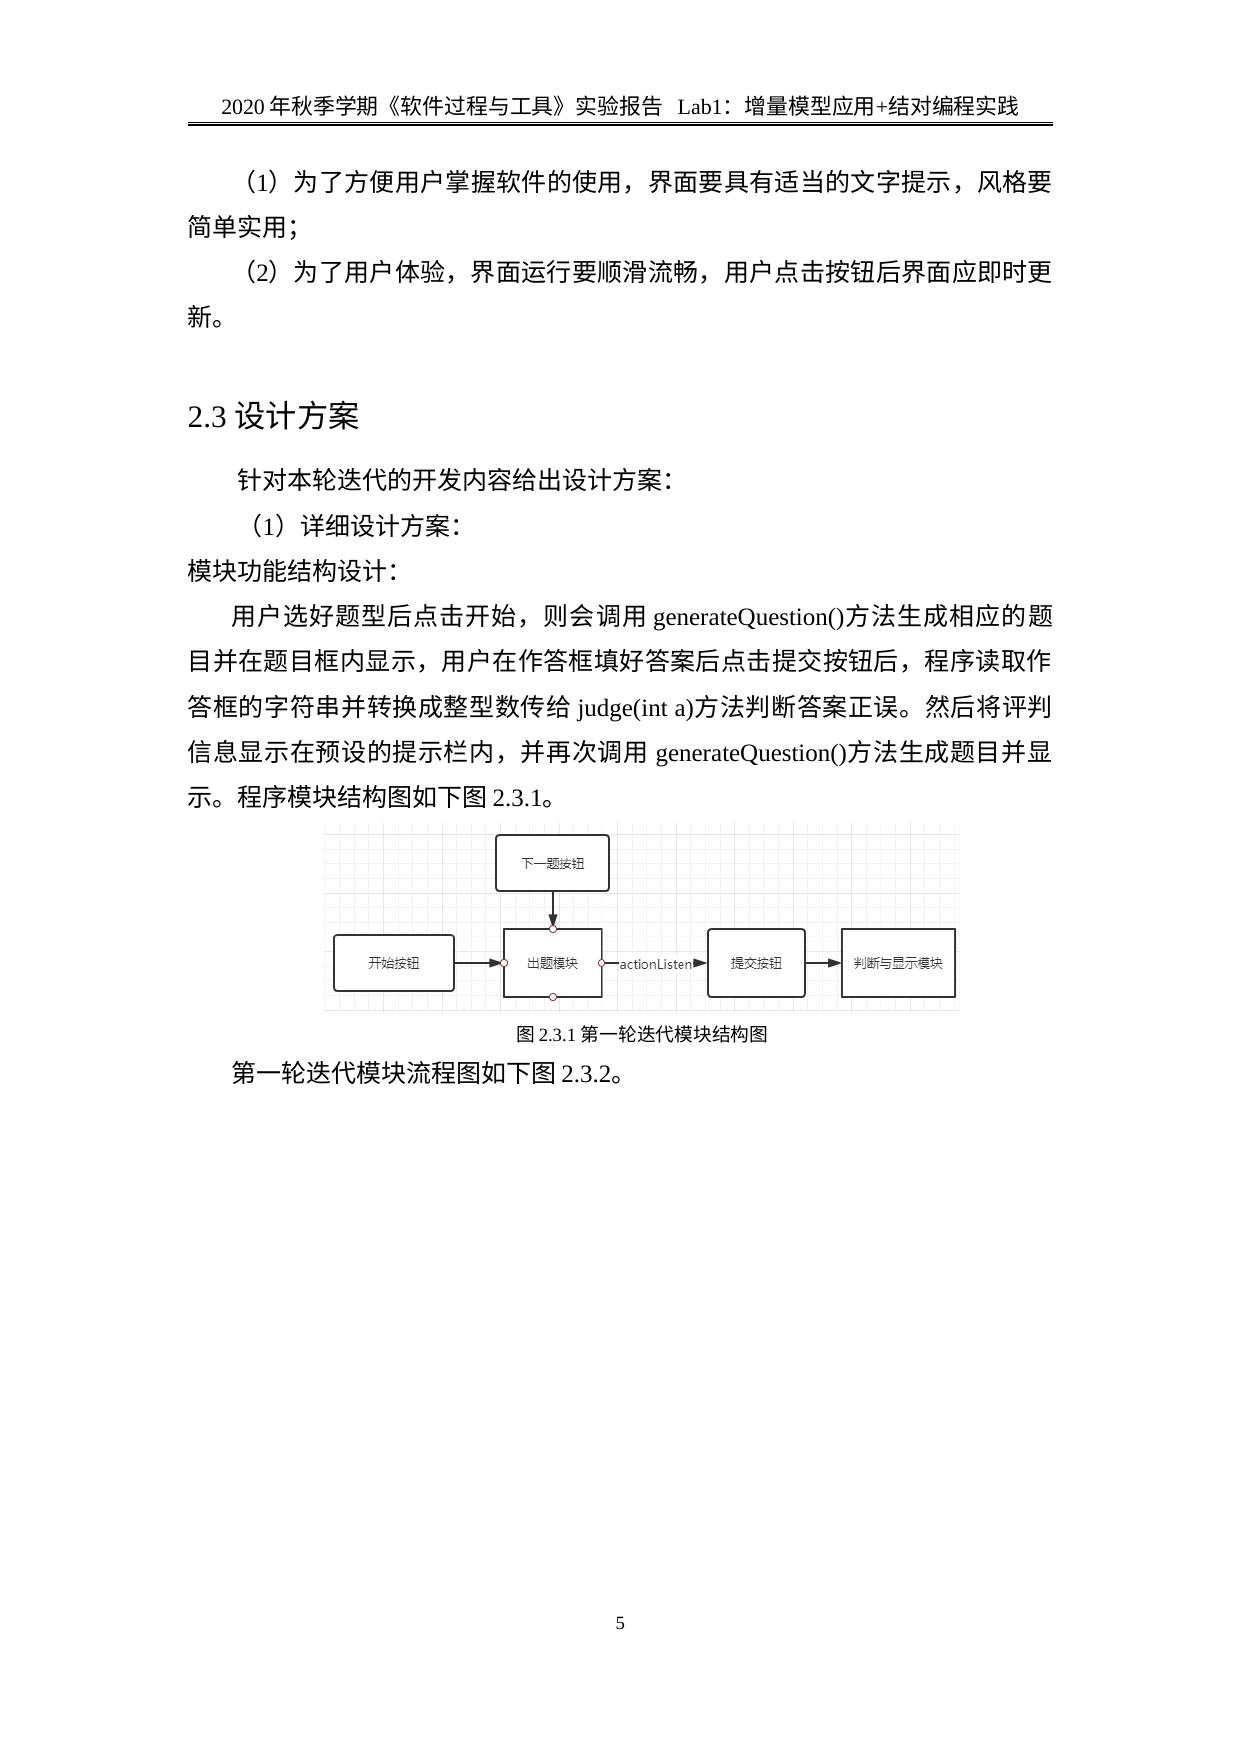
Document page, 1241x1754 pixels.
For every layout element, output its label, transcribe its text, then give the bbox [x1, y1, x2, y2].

list 为了方便用户掌握软件的使用，界面要具有适当的文字提示，风格要简单实用； [187, 162, 1053, 243]
list 详细设计方案： [187, 506, 1053, 542]
list 第一轮迭代模块流程图如下图2.3.2。 [187, 1053, 1053, 1089]
subtitle 设计方案 [187, 392, 1053, 437]
picture [324, 823, 960, 1013]
list 图2.3.1 第一轮迭代模块结构图 [187, 1019, 1053, 1046]
text 针对本轮迭代的开发内容给出设计方案： [187, 461, 1053, 497]
list 为了用户体验，界面运行要顺滑流畅，用户点击按钮后界面应即时更新。 [187, 253, 1053, 334]
list 用户选好题型后点击开始，则会调用generateQuestion()方法生成相应的题目并在题目框内显示，用户在作答框填好答案后点击提交按钮后，程序读取作答框的字符串并转换成整型数传给judge(int a)方法判断答案正误。然后将评判信息显示在预设的提示栏内，并再次调用generateQuestion()方法生成题目并显示。程序模块结构图如下图2.3.1。 [187, 597, 1053, 814]
list 模块功能结构设计： [187, 551, 1053, 587]
